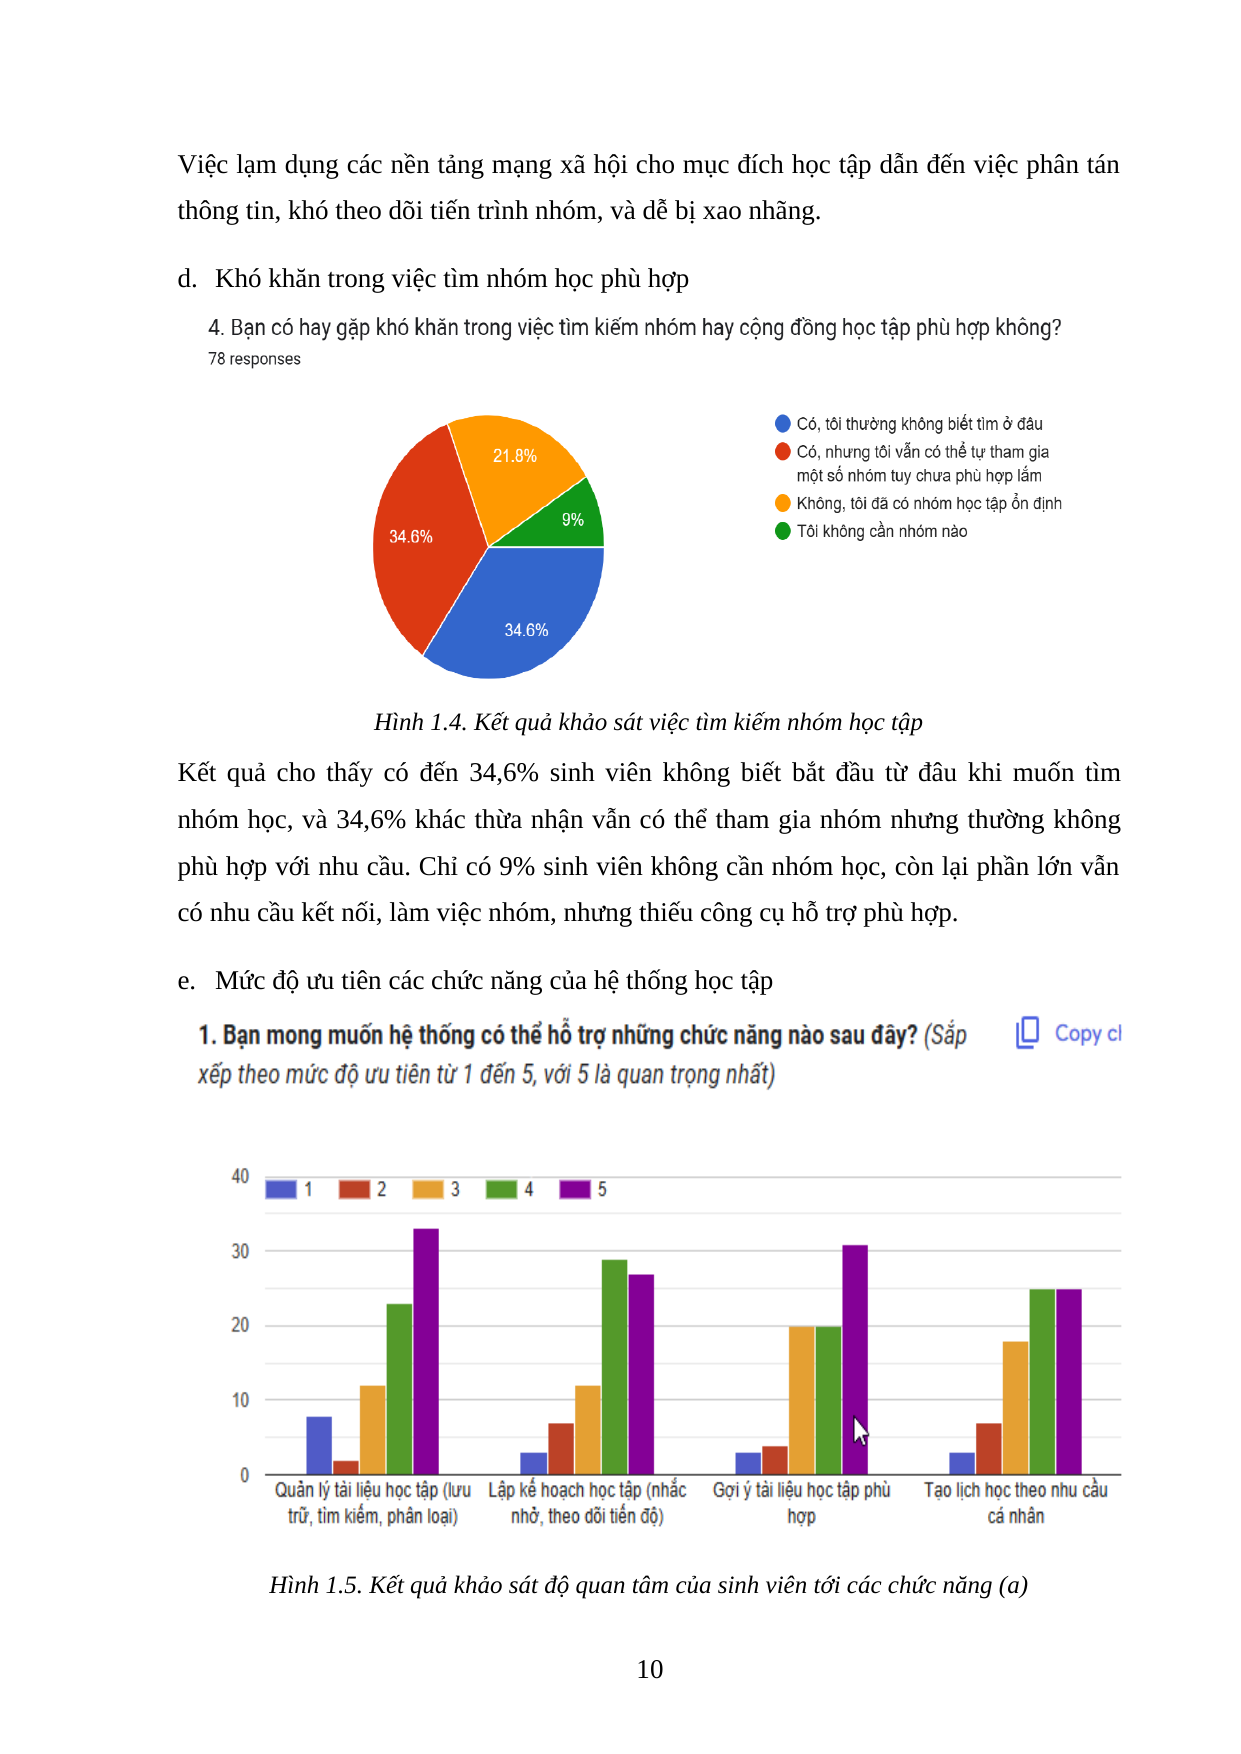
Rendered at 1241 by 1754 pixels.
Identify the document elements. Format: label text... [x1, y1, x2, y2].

text Việc lạm dụng các nền tảng mạng xã hội cho mục đích học tập dẫn đến việc phân tán thông tin, khó theo dõi tiến trình nhóm, và dễ bị xao nhãng. [177, 148, 1122, 226]
text Kết quả cho thấy có đến 34,6% sinh viên không biết bắt đầu từ đâu khi muốn tìm nhóm học, và 34,6% khác thừa nhận vẫn có thể tham gia nhóm nhưng thường không phù hợp với nhu cầu. Chỉ có 9% sinh viên không cần nhóm học, còn lại phần lớn vẫn có nhu cầu kết nối, làm việc nhóm, nhưng thiếu công cụ hỗ trợ phù hợp. [177, 756, 1122, 927]
picture [177, 308, 1122, 679]
list Khó khăn trong việc tìm nhóm học phù hợp [177, 262, 1122, 293]
picture [177, 1010, 1122, 1543]
list Mức độ ưu tiên các chức năng của hệ thống học tập [177, 964, 1122, 995]
